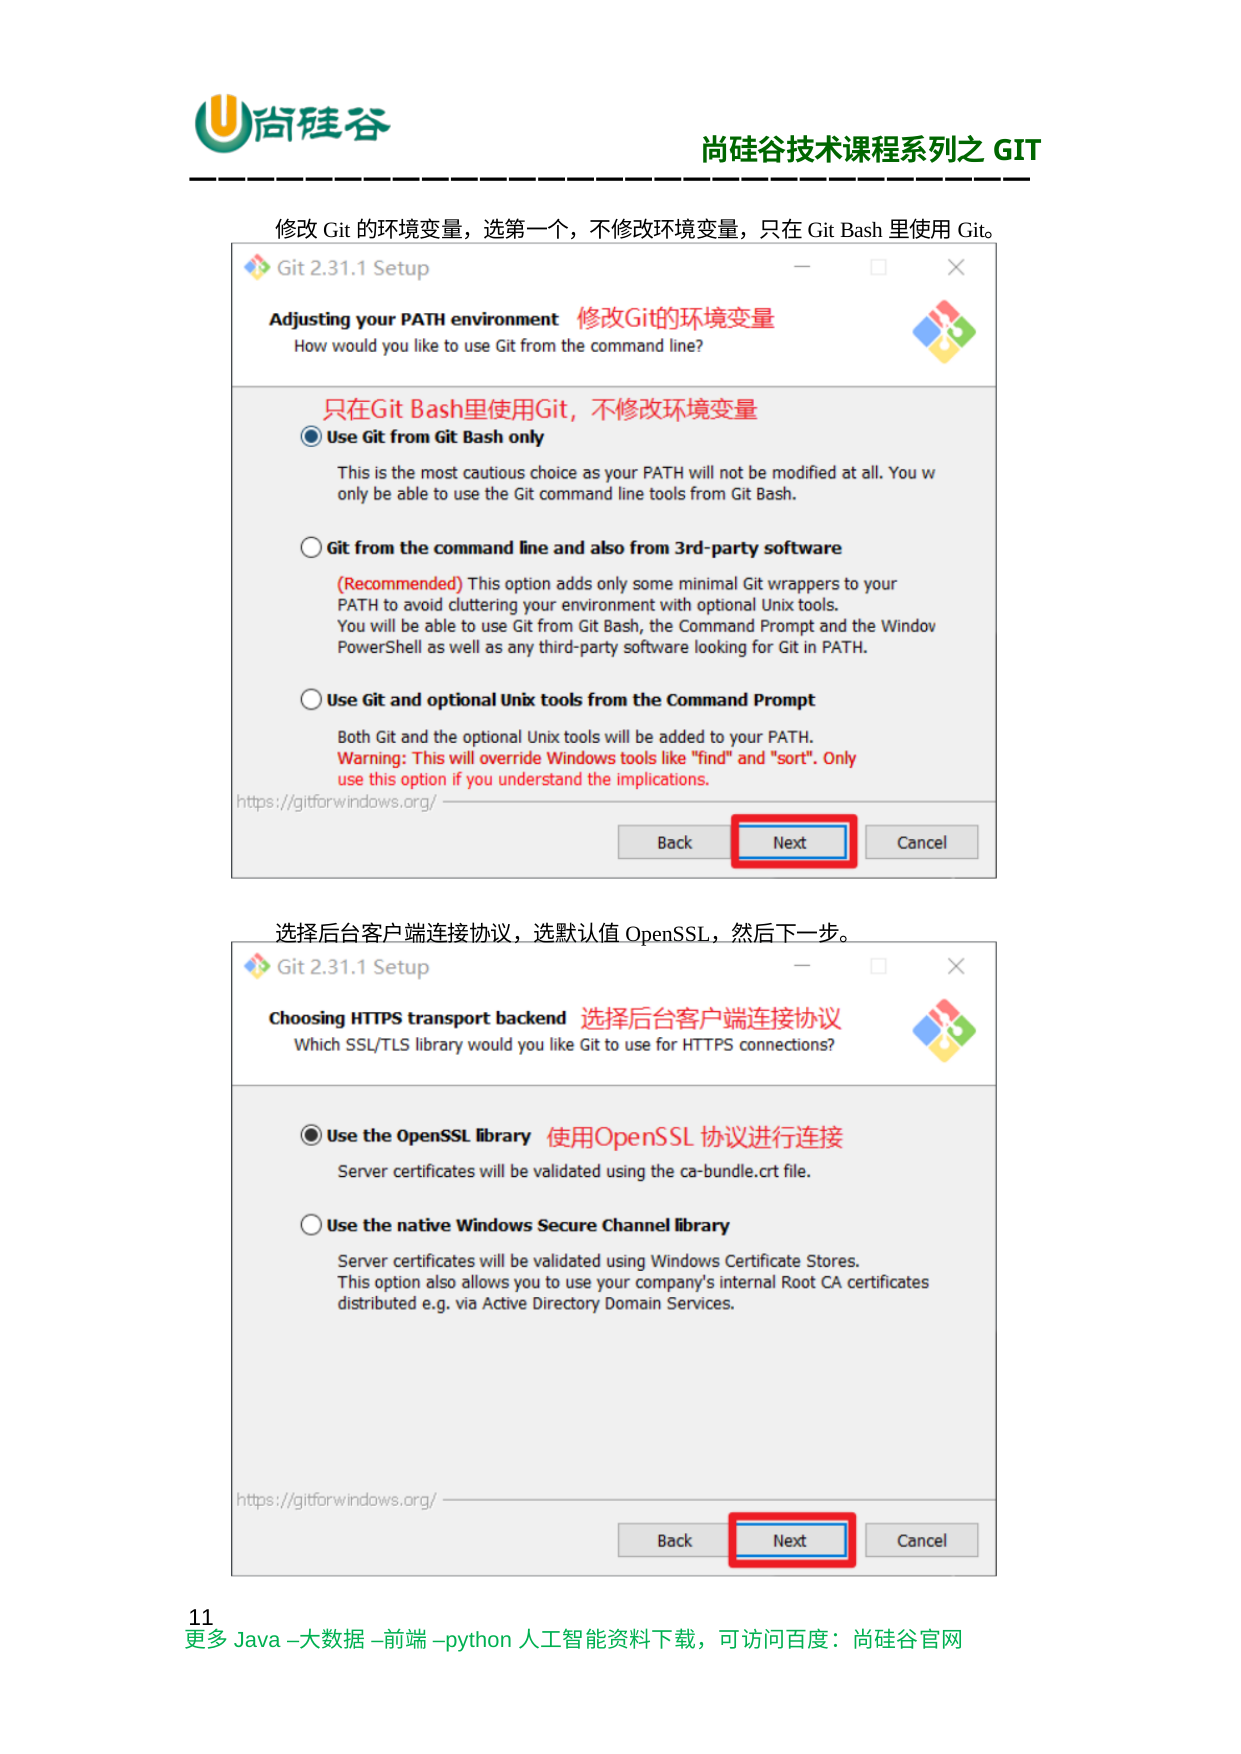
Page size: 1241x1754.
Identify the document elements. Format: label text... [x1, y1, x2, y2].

text 选择后台客户端连接协议，选默认值 OpenSSL，然后下一步。 [275, 916, 1072, 948]
text 修改 Git 的环境变量，选第一个，不修改环境变量，只在 Git Bash 里使用 Git。 [275, 212, 1072, 243]
picture [231, 941, 997, 1577]
picture [231, 242, 997, 879]
picture [187, 88, 396, 159]
